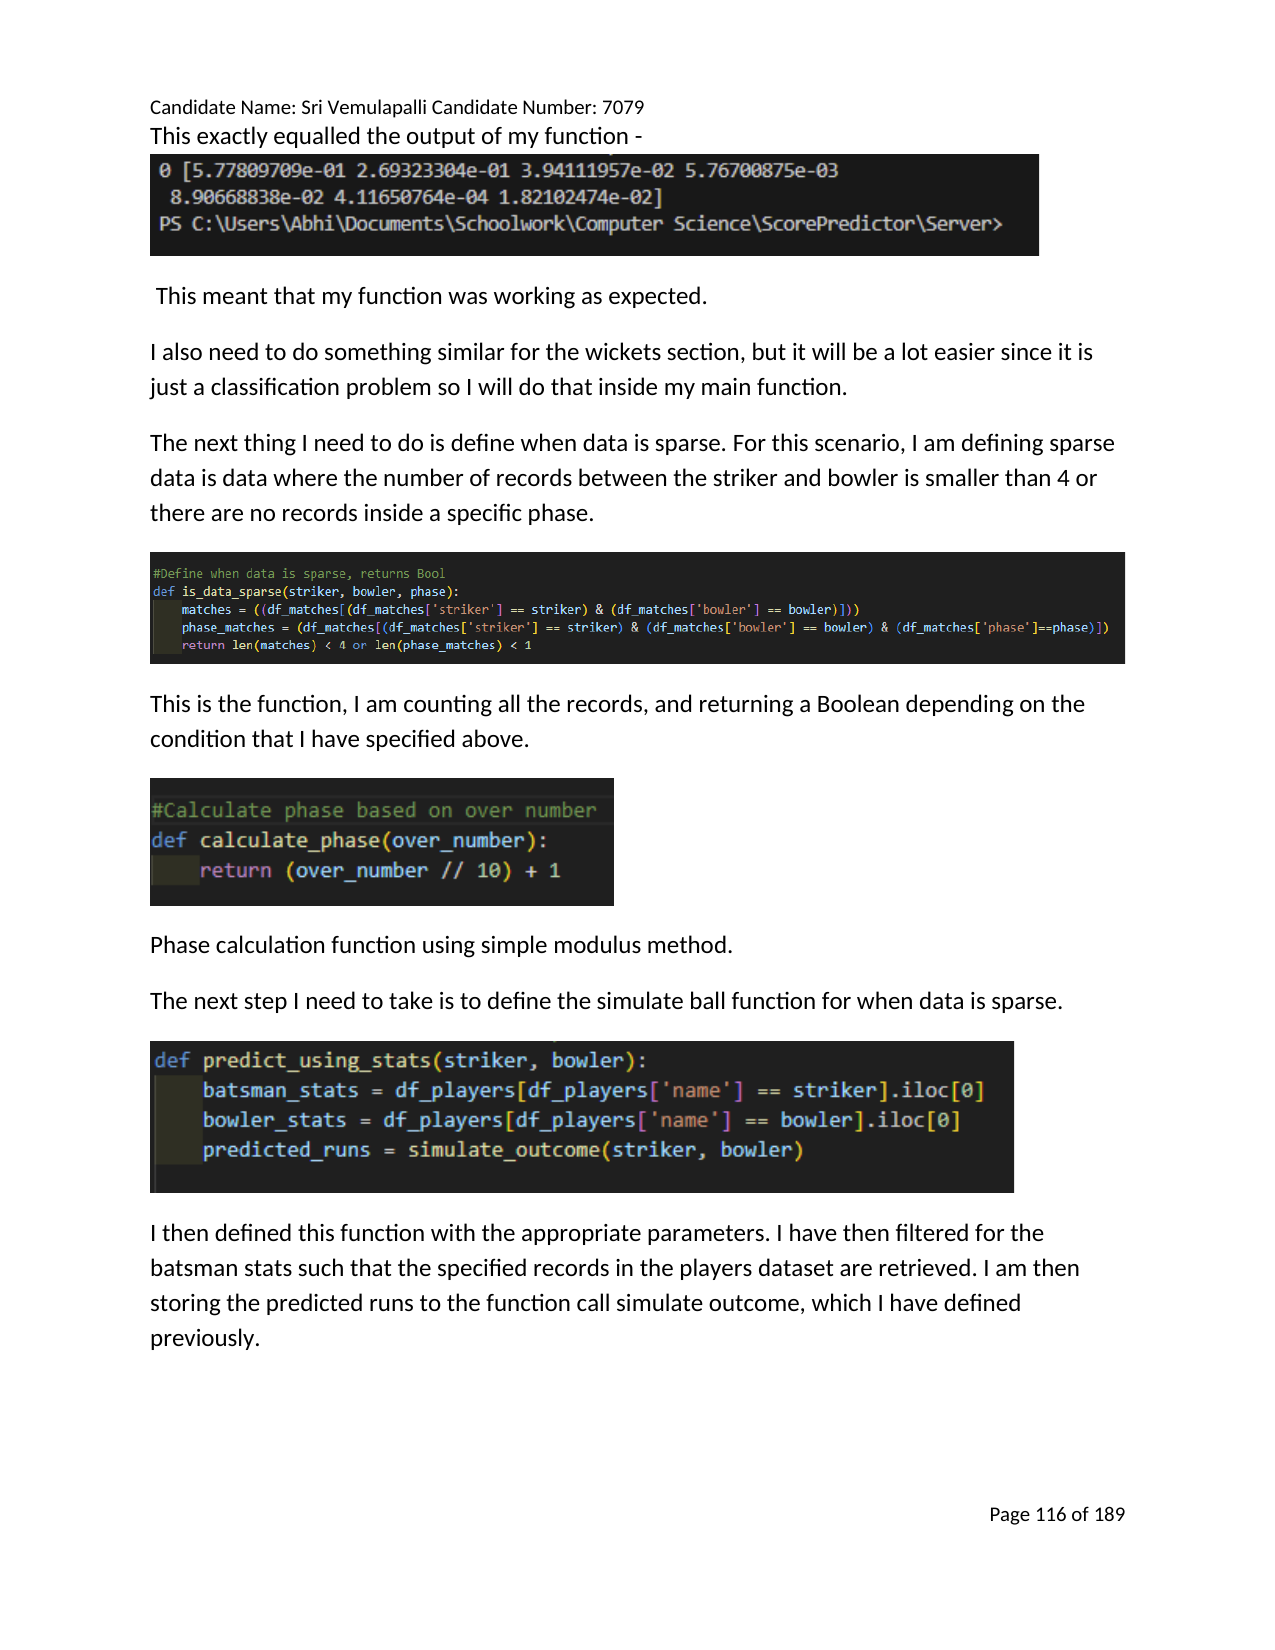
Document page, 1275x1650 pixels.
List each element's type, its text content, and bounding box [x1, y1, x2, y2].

picture [150, 552, 1125, 664]
text This meant that my function was working as expected. [150, 280, 1125, 311]
text The next step I need to take is to define the simulate ball function for when data is sparse. [150, 986, 1125, 1016]
text This is the function, I am counting all the records, and returning a Boolean depending on the condition that I have specified above. [150, 688, 1125, 753]
picture [150, 154, 1040, 256]
picture [150, 1041, 1015, 1193]
text Phase calculation function using simple modulus method. [150, 930, 1125, 960]
text The next thing I need to do is define when data is sparse. For this scenario, I am defining sparse data is data where the number of records between the striker and bowler is smaller than 4 or there are no records inside a specific phase. [150, 427, 1125, 528]
text I also need to do something similar for the wickets section, but it will be a lot easier since it is just a classification problem so I will do that inside my main function. [150, 336, 1125, 402]
text I then defined this function with the appropriate parameters. I have then filtered for the batsman stats such that the specified records in the players dataset are retrieved. I am then storing the predicted runs to the function call simulate outcome, which I have defined previously. [150, 1217, 1125, 1353]
picture [150, 778, 614, 906]
